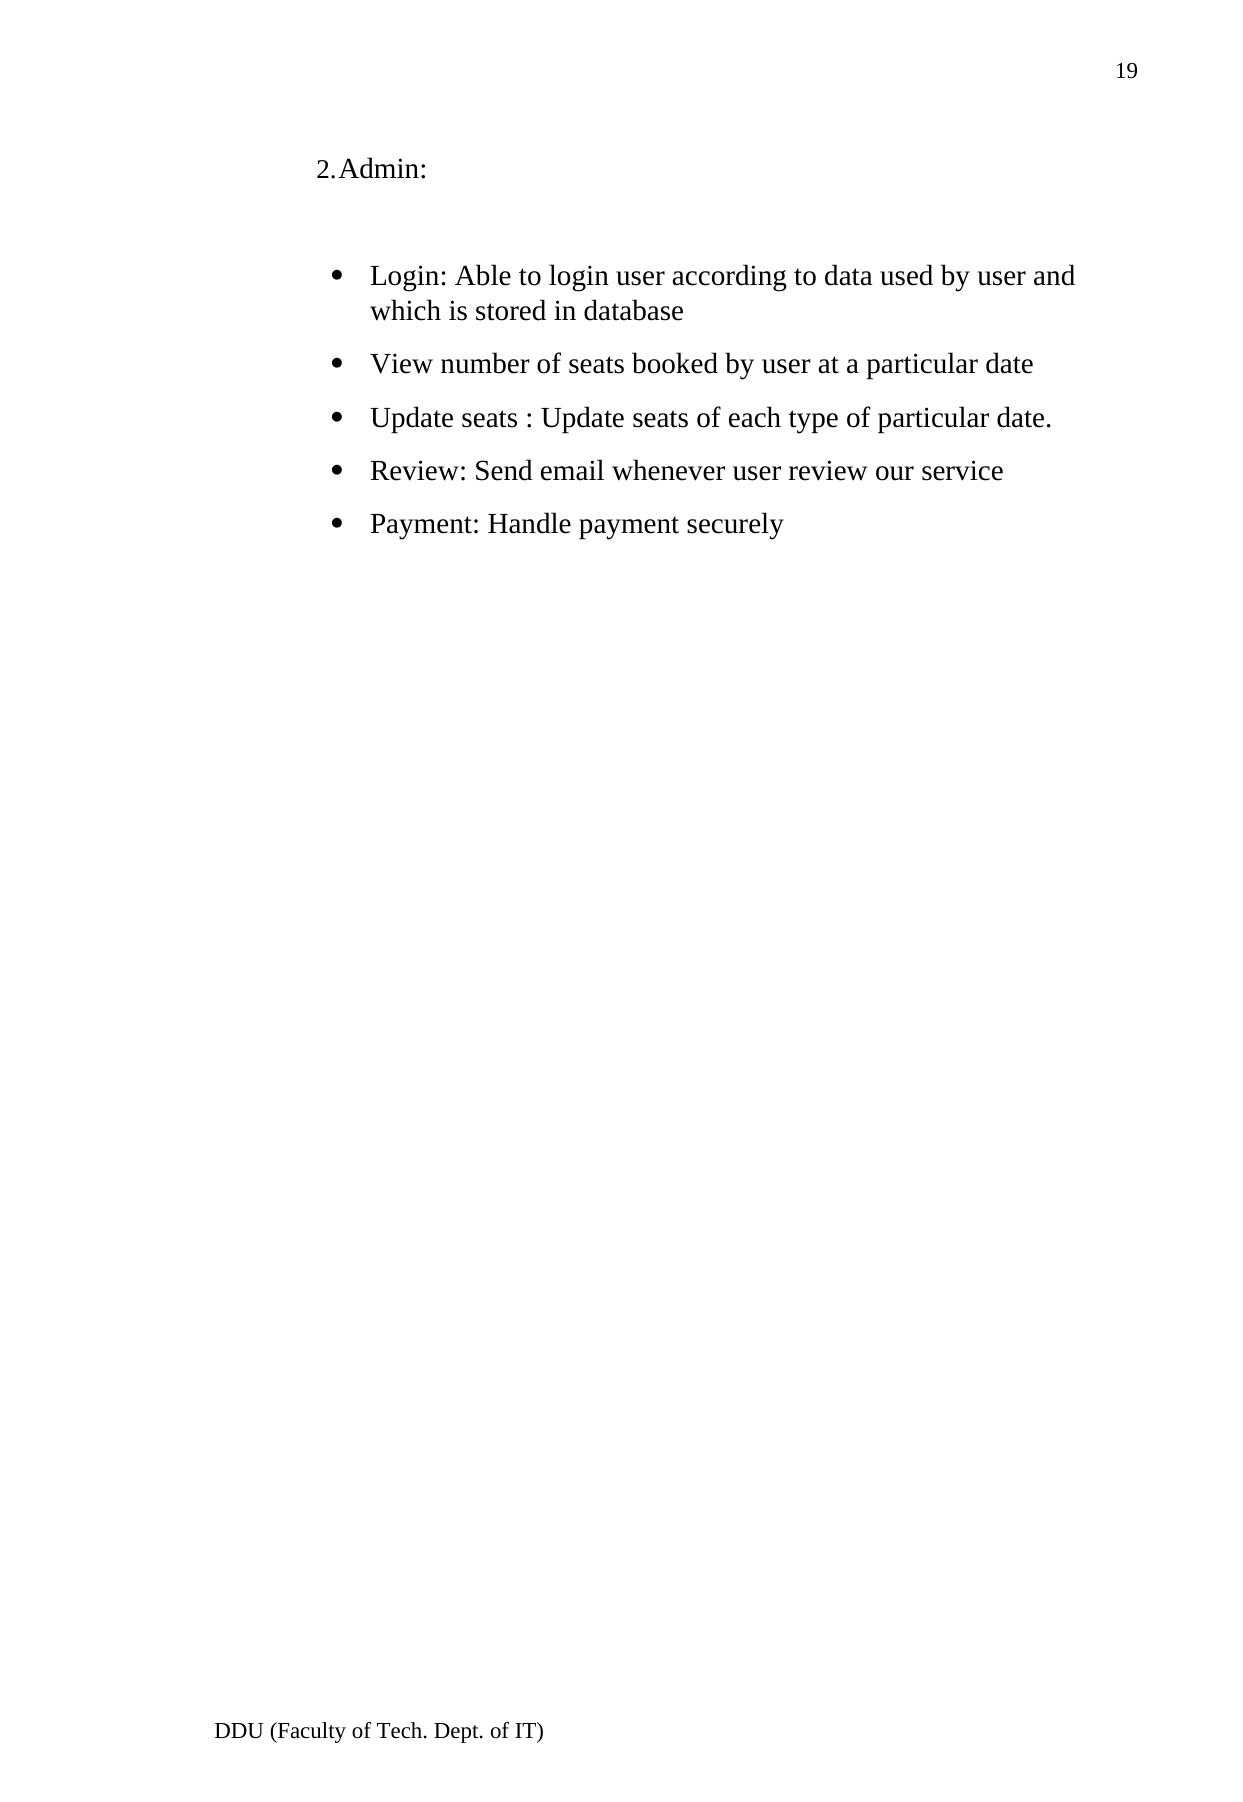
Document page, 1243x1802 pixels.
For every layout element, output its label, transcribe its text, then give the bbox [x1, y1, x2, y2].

list Login: Able to login user according to data used by user and which is stored in database [332, 258, 1146, 327]
list Review: Send email whenever user review our service [332, 453, 1209, 487]
list View number of seats booked by user at a particular date [332, 347, 1209, 380]
list Admin: [316, 151, 1209, 185]
list Update seats : Update seats of each type of particular date. [332, 400, 1209, 434]
list Payment: Handle payment securely [332, 506, 1209, 539]
